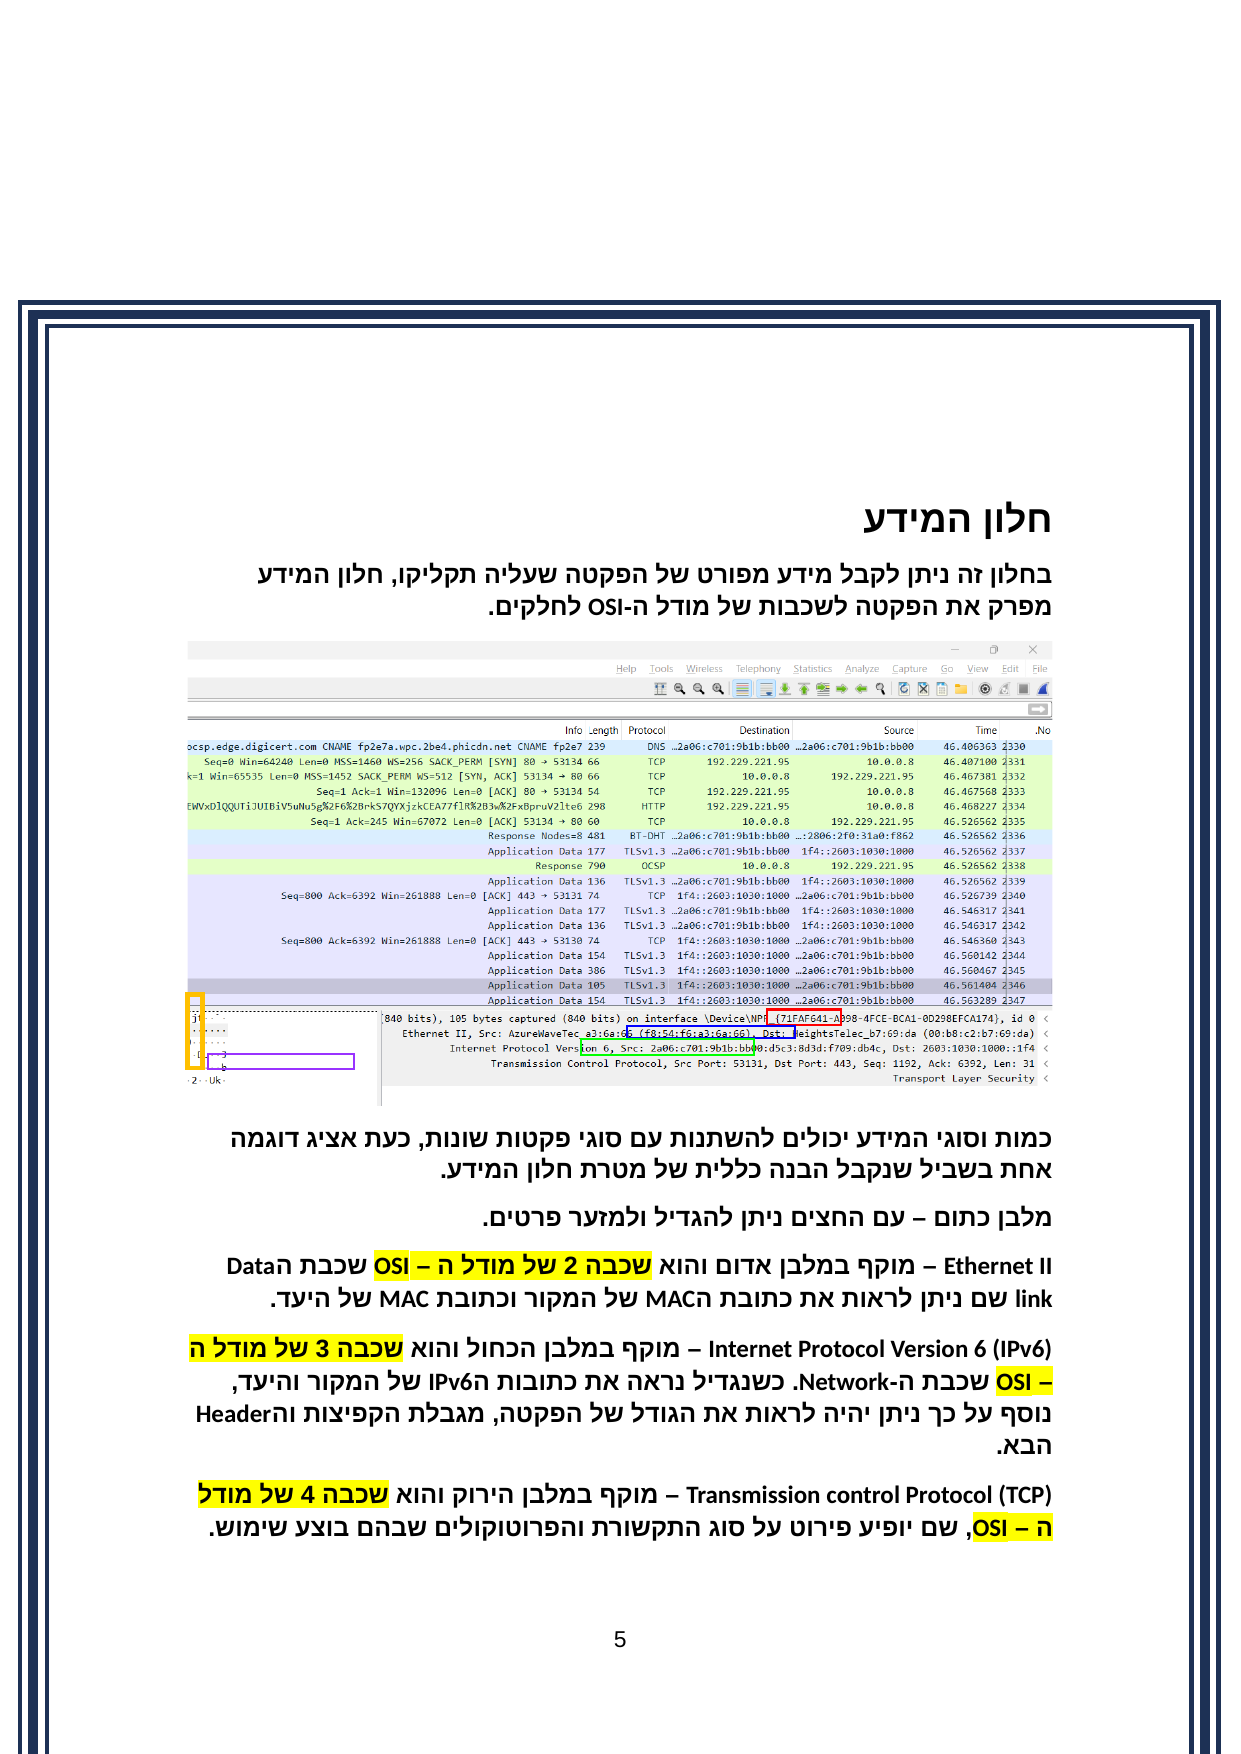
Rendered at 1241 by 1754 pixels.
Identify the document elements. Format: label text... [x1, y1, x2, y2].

text מלבן כתום – עם החצים ניתן להגדיל ולמזער פרטים. [187, 712, 1053, 740]
text Transport Layer Security – המלבן הסגול מכיל מידע אודות סוג ההצפנה שבה השתמשה הפקטה, ניתן לראות שהפרוטוקול הוא של HTTPS שמשתמש בפרוטוקול TLS להצפנה. [187, 1070, 1053, 1166]
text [187, 1483, 1053, 1562]
text כמות וסוגי המידע יכולים להשתנות עם סוגי פקטות שונות, כעת אציג דוגמה אחת בשביל שנקבל הבנה כללית של מטרת חלון המידע. [187, 633, 1053, 693]
picture [187, 150, 1053, 614]
text Ethernet II – מוקף במלבן אדום והוא שכבה 2 של מודל ה – OSI שכבת הData link שם ניתן לראות את כתובת הMAC של המקור וכתובת MAC של היעד. [187, 759, 1053, 823]
text Transmission control Protocol (TCP) – מוקף במלבן הירוק והוא שכבה 4 של מודל ה – OSI, שם יופיע פירוט על סוג התקשורת והפרוטוקולים שבהם בוצע שימוש. [187, 988, 1053, 1051]
text Internet Protocol Version 6 (IPv6) – מוקף במלבן הכחול והוא שכבה 3 של מודל ה – OSI שכבת ה-Network. כשנגדיל נראה את כתובות הIPv6 של המקור והיעד, נוסף על כך ניתן יהיה לראות את הגודל של הפקטה, מגבלת הקפיצות והHeader הבא. [187, 842, 1053, 969]
